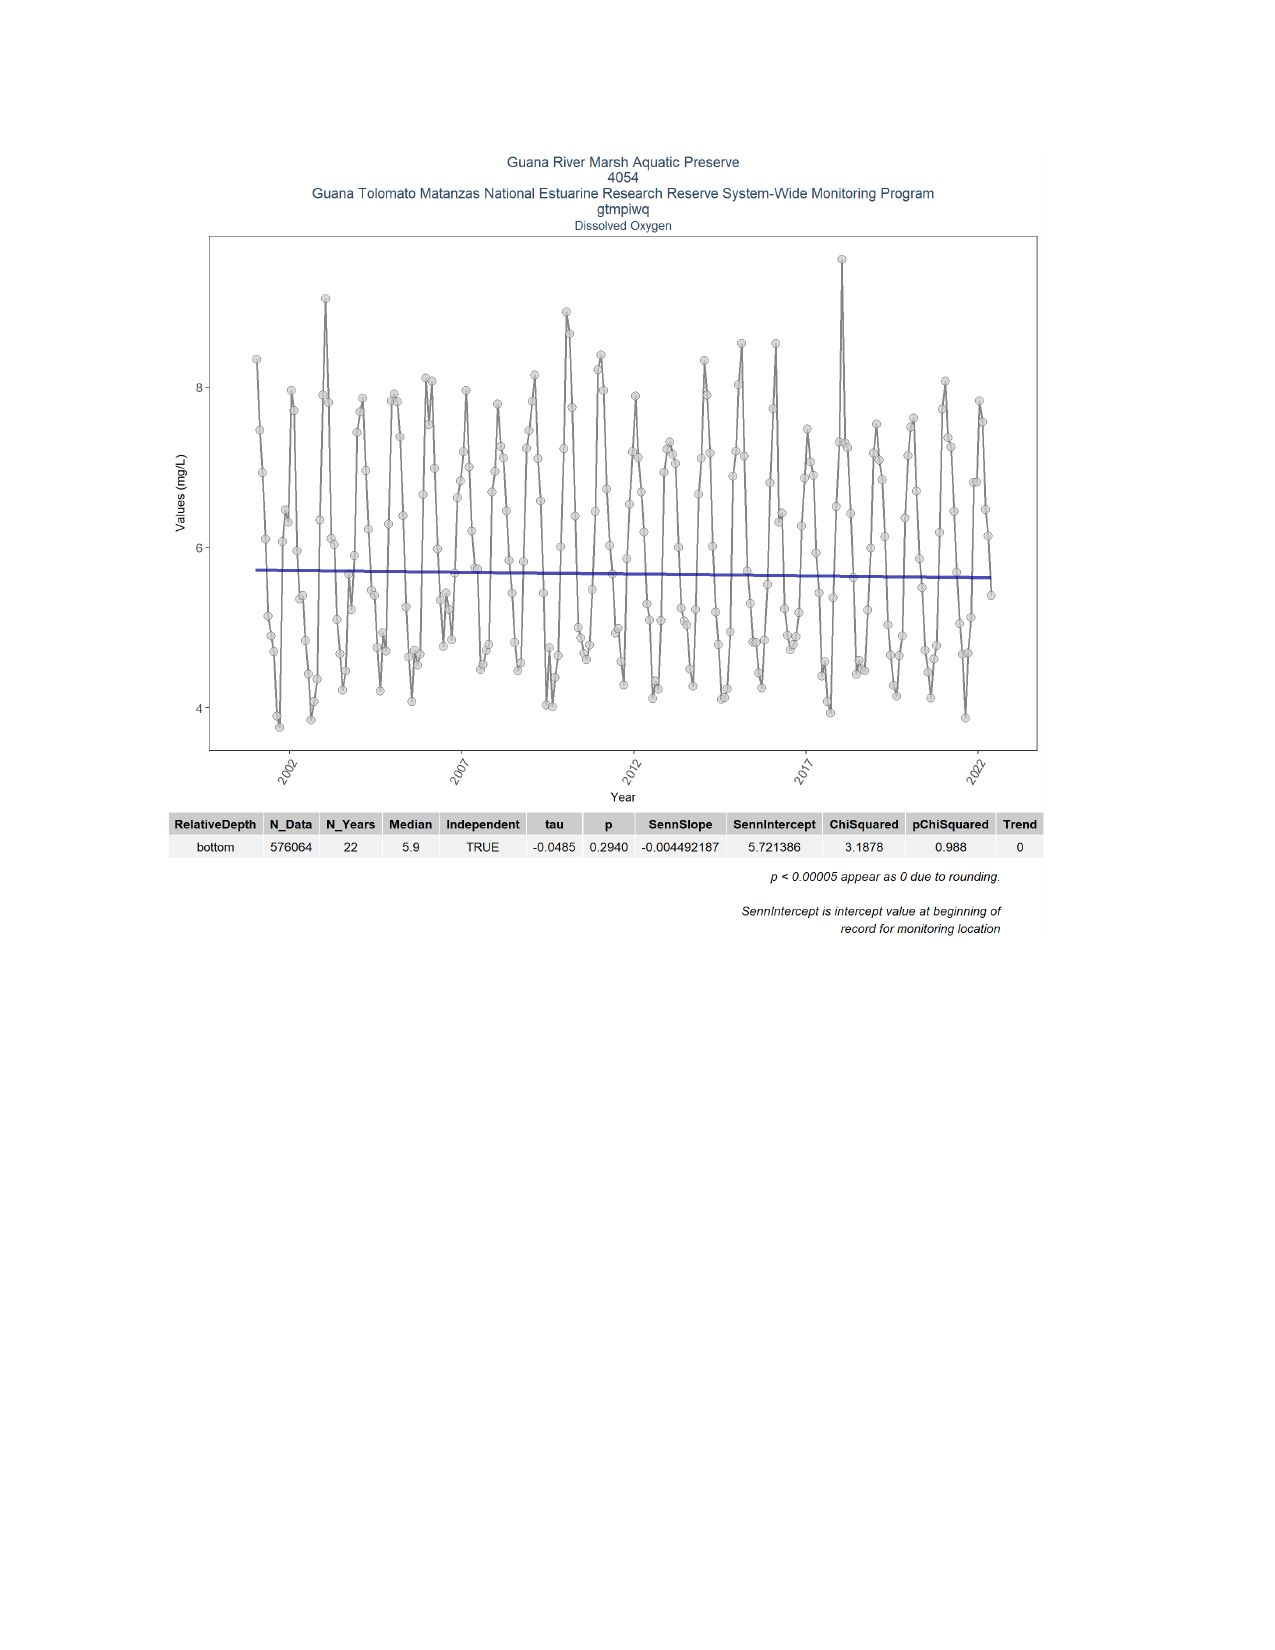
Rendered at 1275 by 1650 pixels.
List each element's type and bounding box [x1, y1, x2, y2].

picture [168, 150, 1044, 938]
